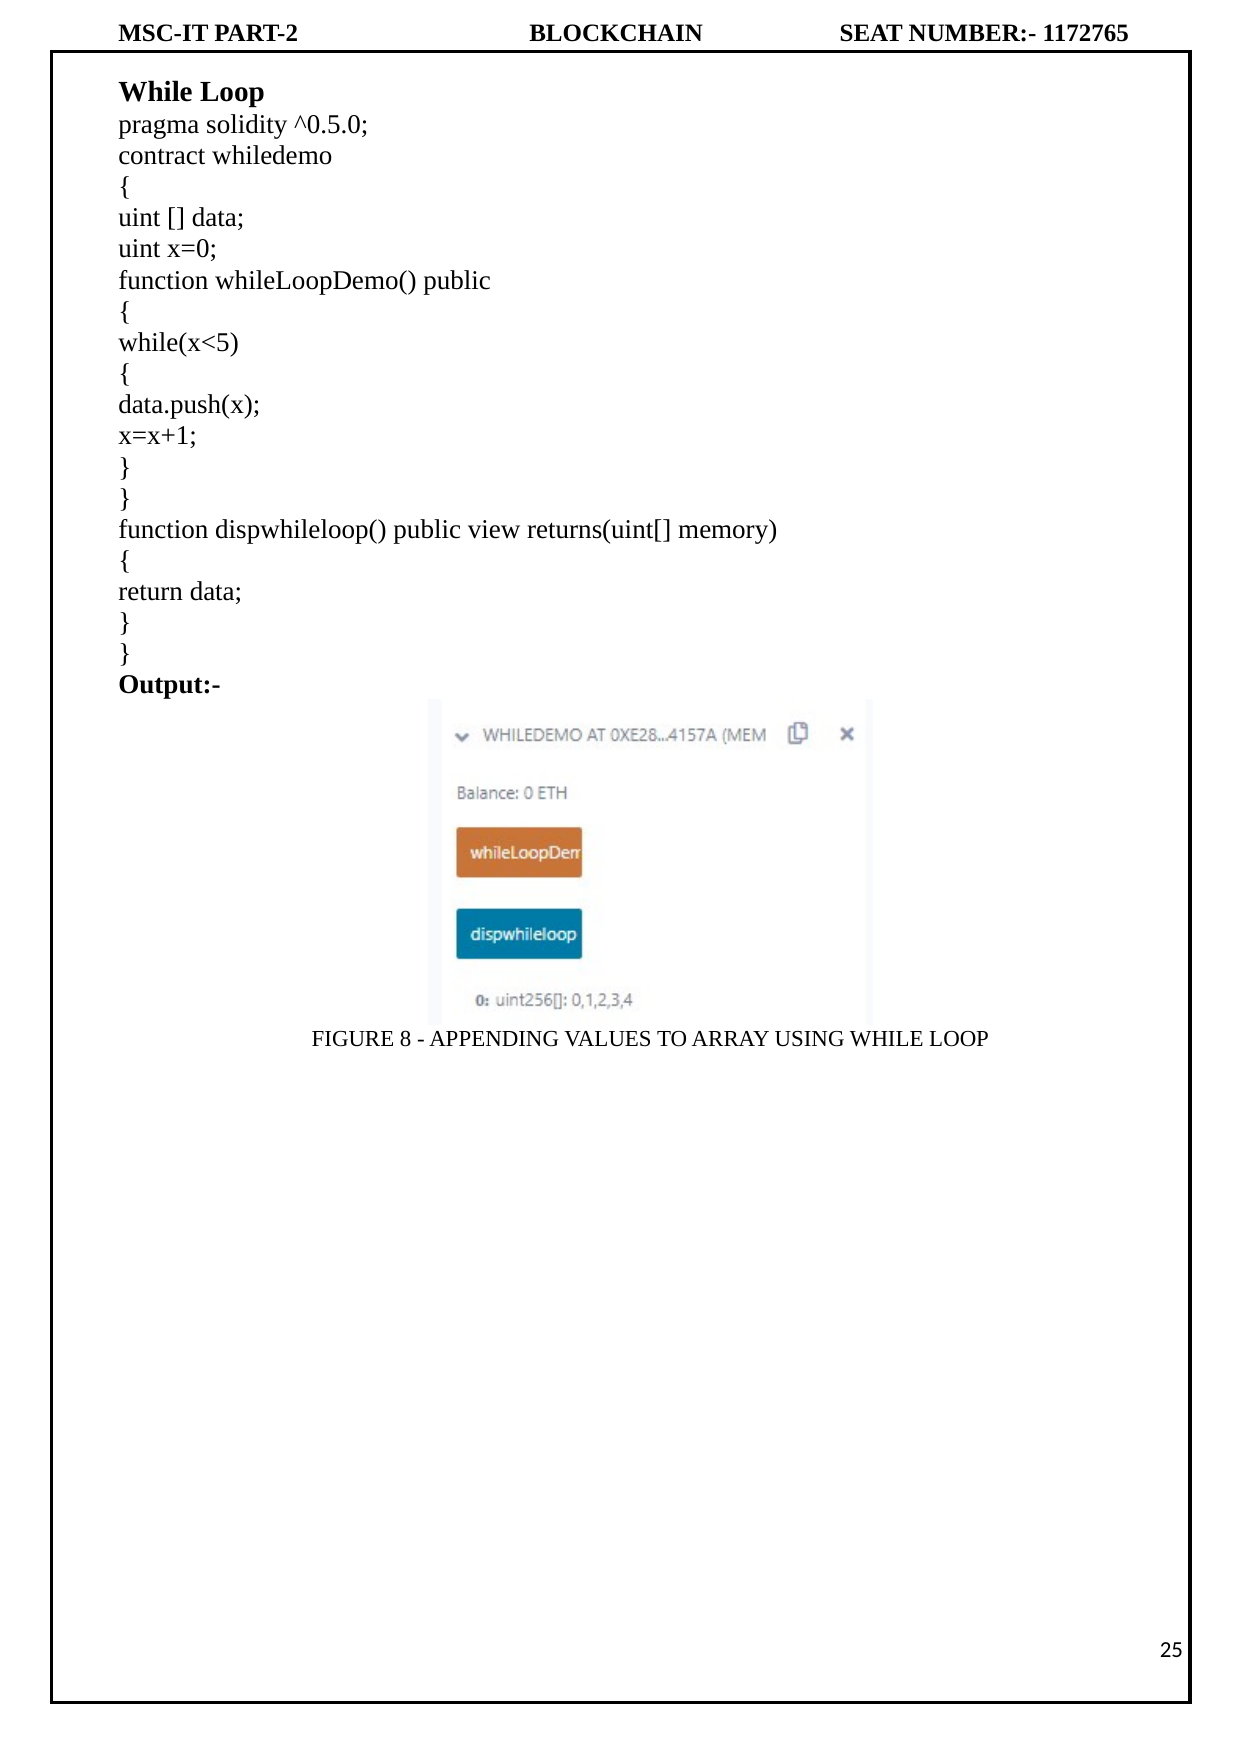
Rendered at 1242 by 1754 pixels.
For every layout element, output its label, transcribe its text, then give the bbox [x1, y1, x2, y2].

text } Output:- [118, 637, 1183, 700]
text uint [] data; [118, 201, 1183, 233]
picture [427, 699, 873, 1025]
text FIGURE 8 - APPENDING VALUES TO ARRAY USING WHILE LOOP [118, 1025, 1183, 1051]
text { [118, 357, 1183, 388]
text uint x=0; [118, 233, 1183, 264]
text while(x<5) [118, 326, 1183, 357]
text { [118, 544, 1183, 575]
text function dispwhileloop() public view returns(uint[] memory) [118, 513, 1183, 544]
text While Loop [118, 74, 1183, 108]
text { [118, 295, 1183, 326]
text x=x+1; [118, 419, 1183, 451]
text { [118, 170, 1183, 201]
text } [118, 451, 1183, 482]
text function whileLoopDemo() public [118, 264, 1183, 295]
text pragma solidity ^0.5.0; [118, 108, 1183, 139]
text data.push(x); [118, 388, 1183, 419]
text contract whiledemo [118, 139, 1183, 170]
text return data; [118, 575, 1183, 606]
text } [118, 606, 1183, 637]
text } [118, 482, 1183, 513]
